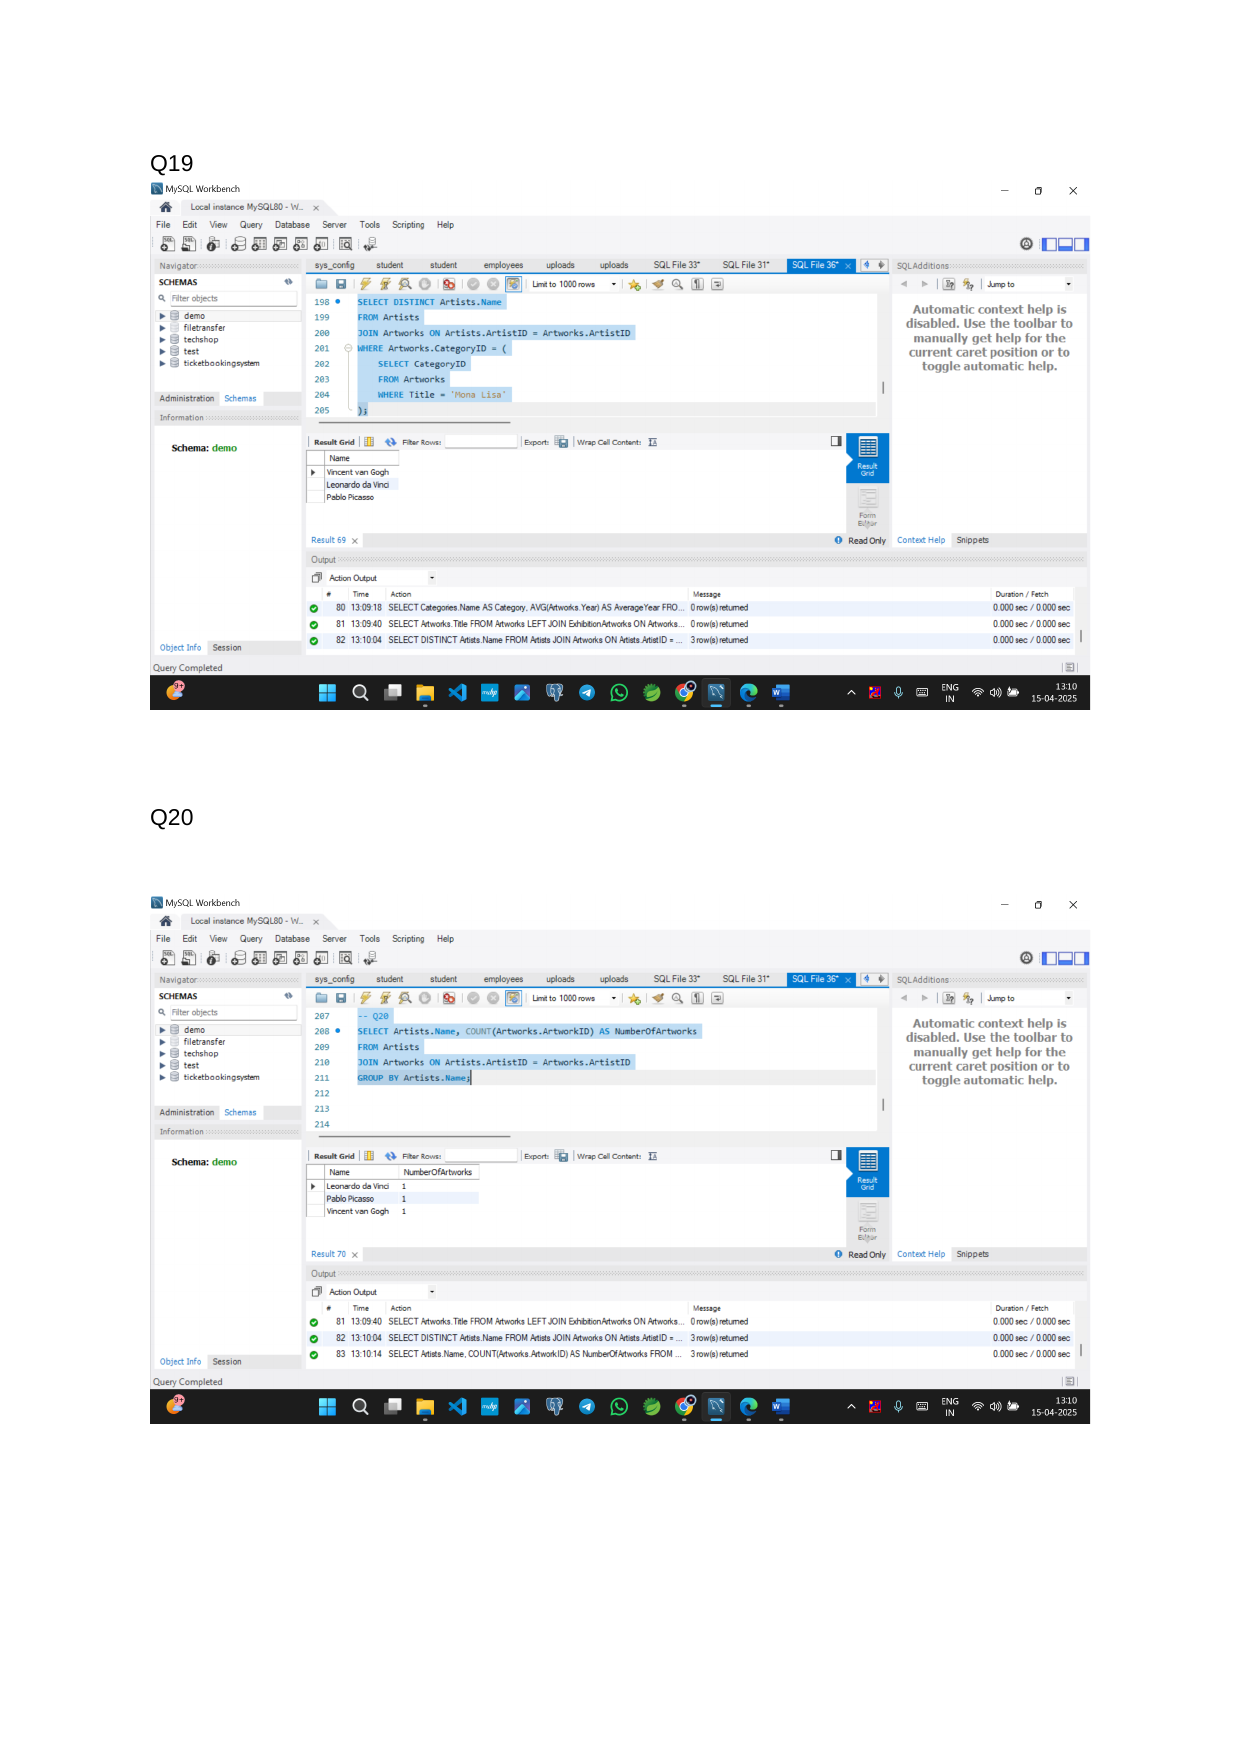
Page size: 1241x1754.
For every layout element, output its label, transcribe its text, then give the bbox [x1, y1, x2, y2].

text Q20 [150, 804, 1090, 830]
picture [150, 894, 1091, 1424]
text Q19 [150, 150, 1090, 180]
picture [150, 180, 1091, 710]
